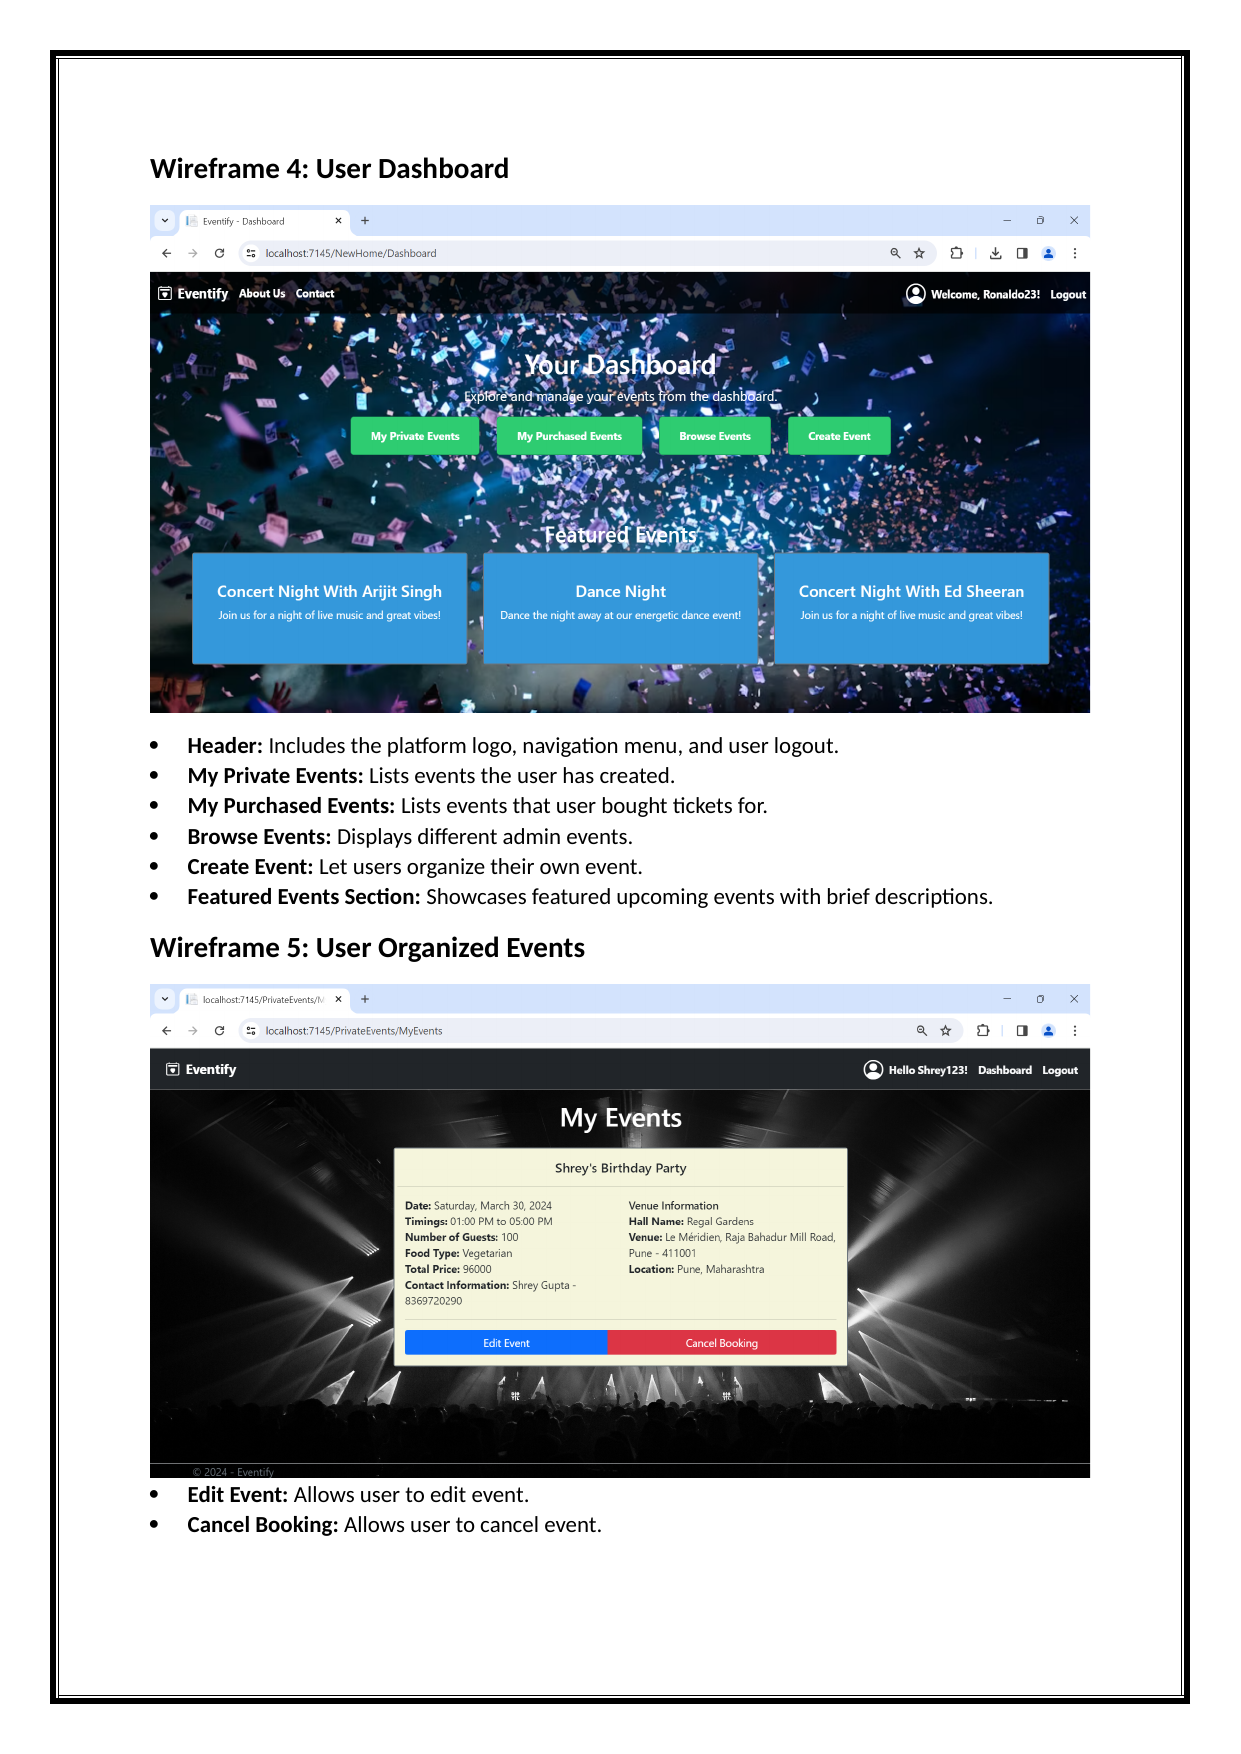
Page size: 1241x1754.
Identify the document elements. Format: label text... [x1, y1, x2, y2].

list Create Event: Let users organize their own event. [150, 852, 1090, 880]
picture [150, 984, 1091, 1478]
list My Purchased Events: Lists events that user bought tickets for. [150, 792, 1090, 820]
text Wireframe 5: User Organized Events [150, 929, 1090, 965]
list Edit Event: Allows user to edit event. [150, 1480, 1090, 1508]
list Browse Events: Displays different admin events. [150, 822, 1090, 850]
list My Private Events: Lists events the user has created. [150, 761, 1090, 789]
list Cancel Booking: Allows user to cancel event. [150, 1510, 1090, 1538]
list Featured Events Section: Showcases featured upcoming events with brief descriptions. [150, 882, 1090, 910]
list Header: Includes the platform logo, navigation menu, and user logout. [150, 731, 1090, 759]
picture [150, 205, 1091, 713]
text Wireframe 4: User Dashboard [150, 150, 1090, 186]
